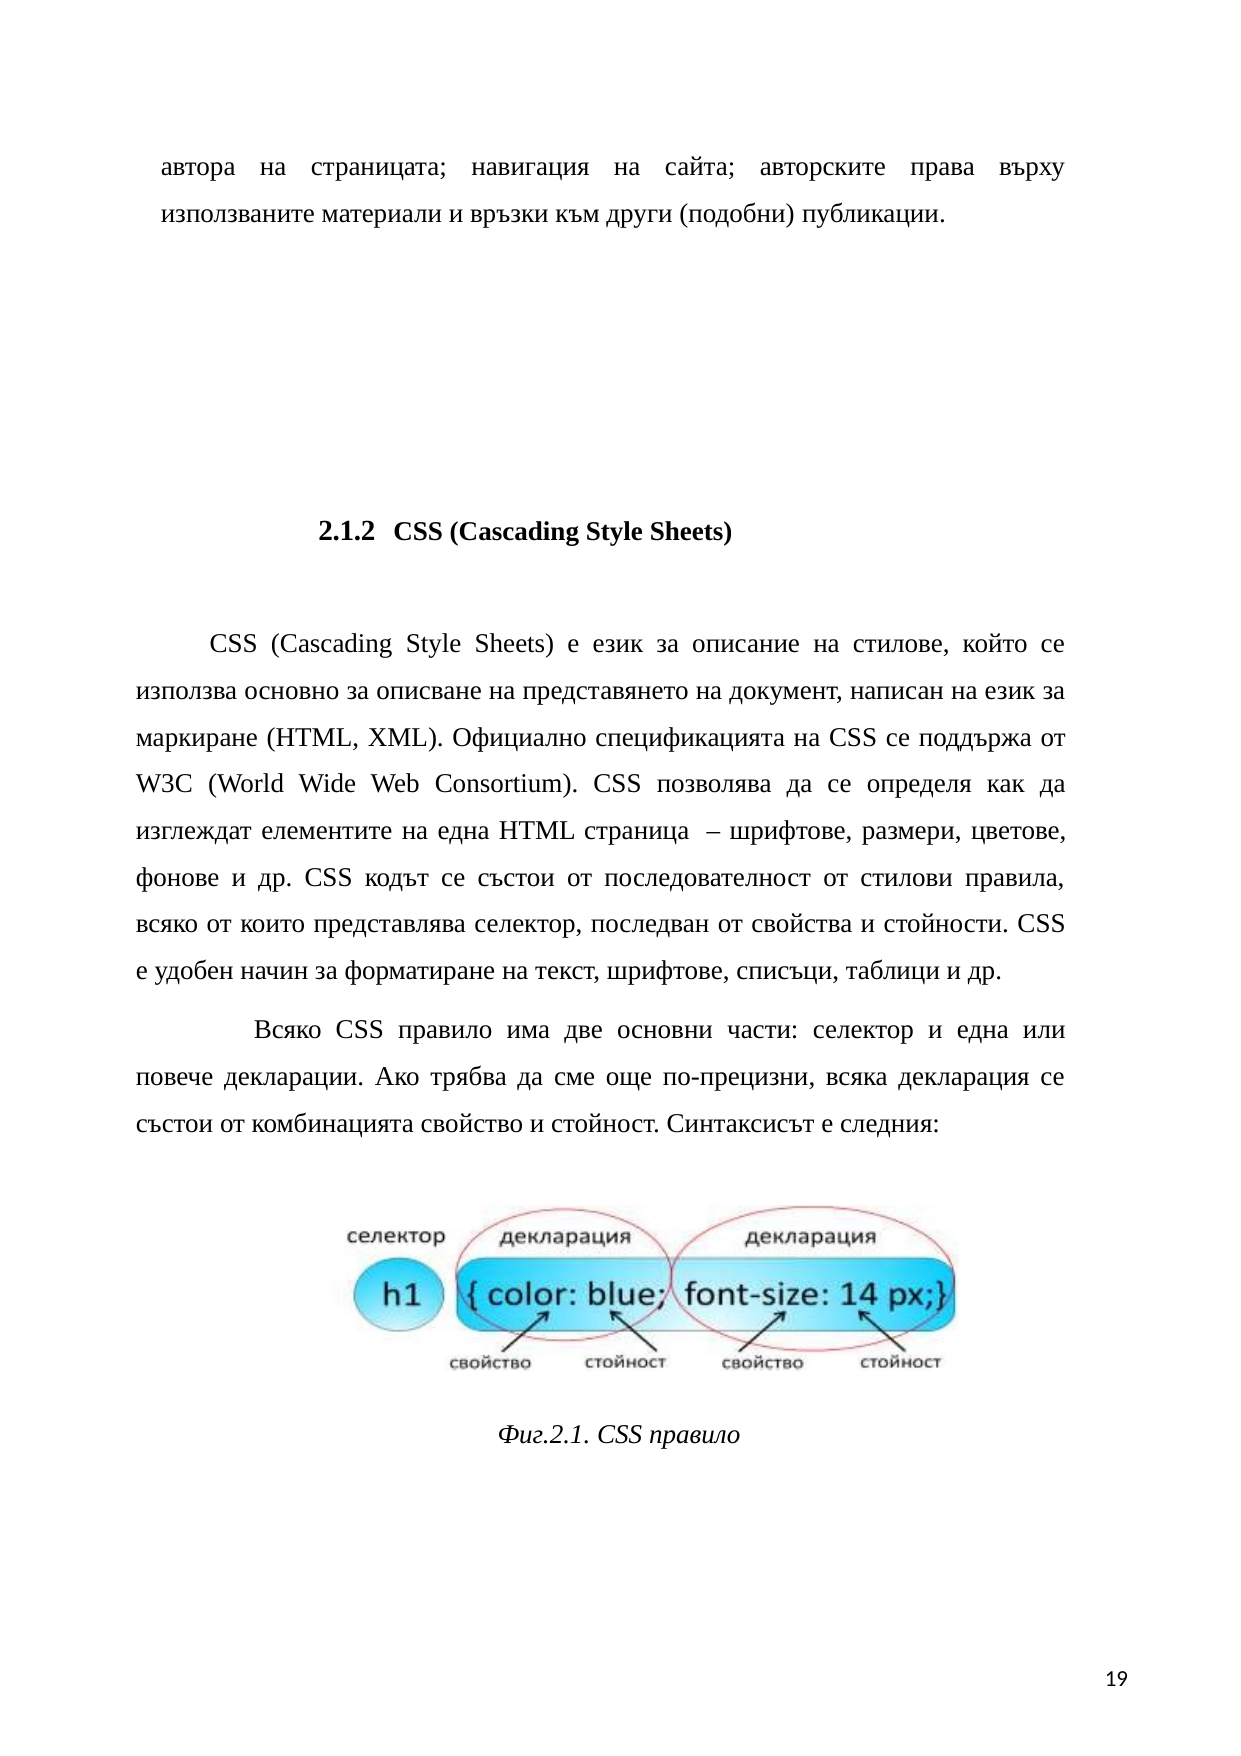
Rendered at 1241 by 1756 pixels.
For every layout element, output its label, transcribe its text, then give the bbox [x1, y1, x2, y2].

text Всяко CSS правило има две основни части: селектор и една или повече декларации. Ако трябва да сме още по-прецизни, всяка декларация се състои от комбинацията свойство и стойност. Синтаксисът е следния: [136, 1013, 1066, 1138]
picture [332, 1205, 960, 1371]
list CSS (Cascading Style Sheets) [318, 513, 1128, 547]
text CSS (Cascading Style Sheets) е език за описание на стилове, който се използва основно за описване на представянето на документ, написан на език за маркиране (HTML, XML). Официално спецификацията на CSS се поддържа от W3C (World Wide Web Consortium). CSS позволява да се определя как да изглеждат елементите на една HTML страница – шрифтове, размери, цветове, фонове и др. CSS кодът се състои от последователност от стилови правила, всяко от които представлява селектор, последван от свойства и стойности. CSS е удобен начин за форматиране на текст, шрифтове, списъци, таблици и др. [136, 627, 1067, 985]
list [161, 150, 1066, 228]
